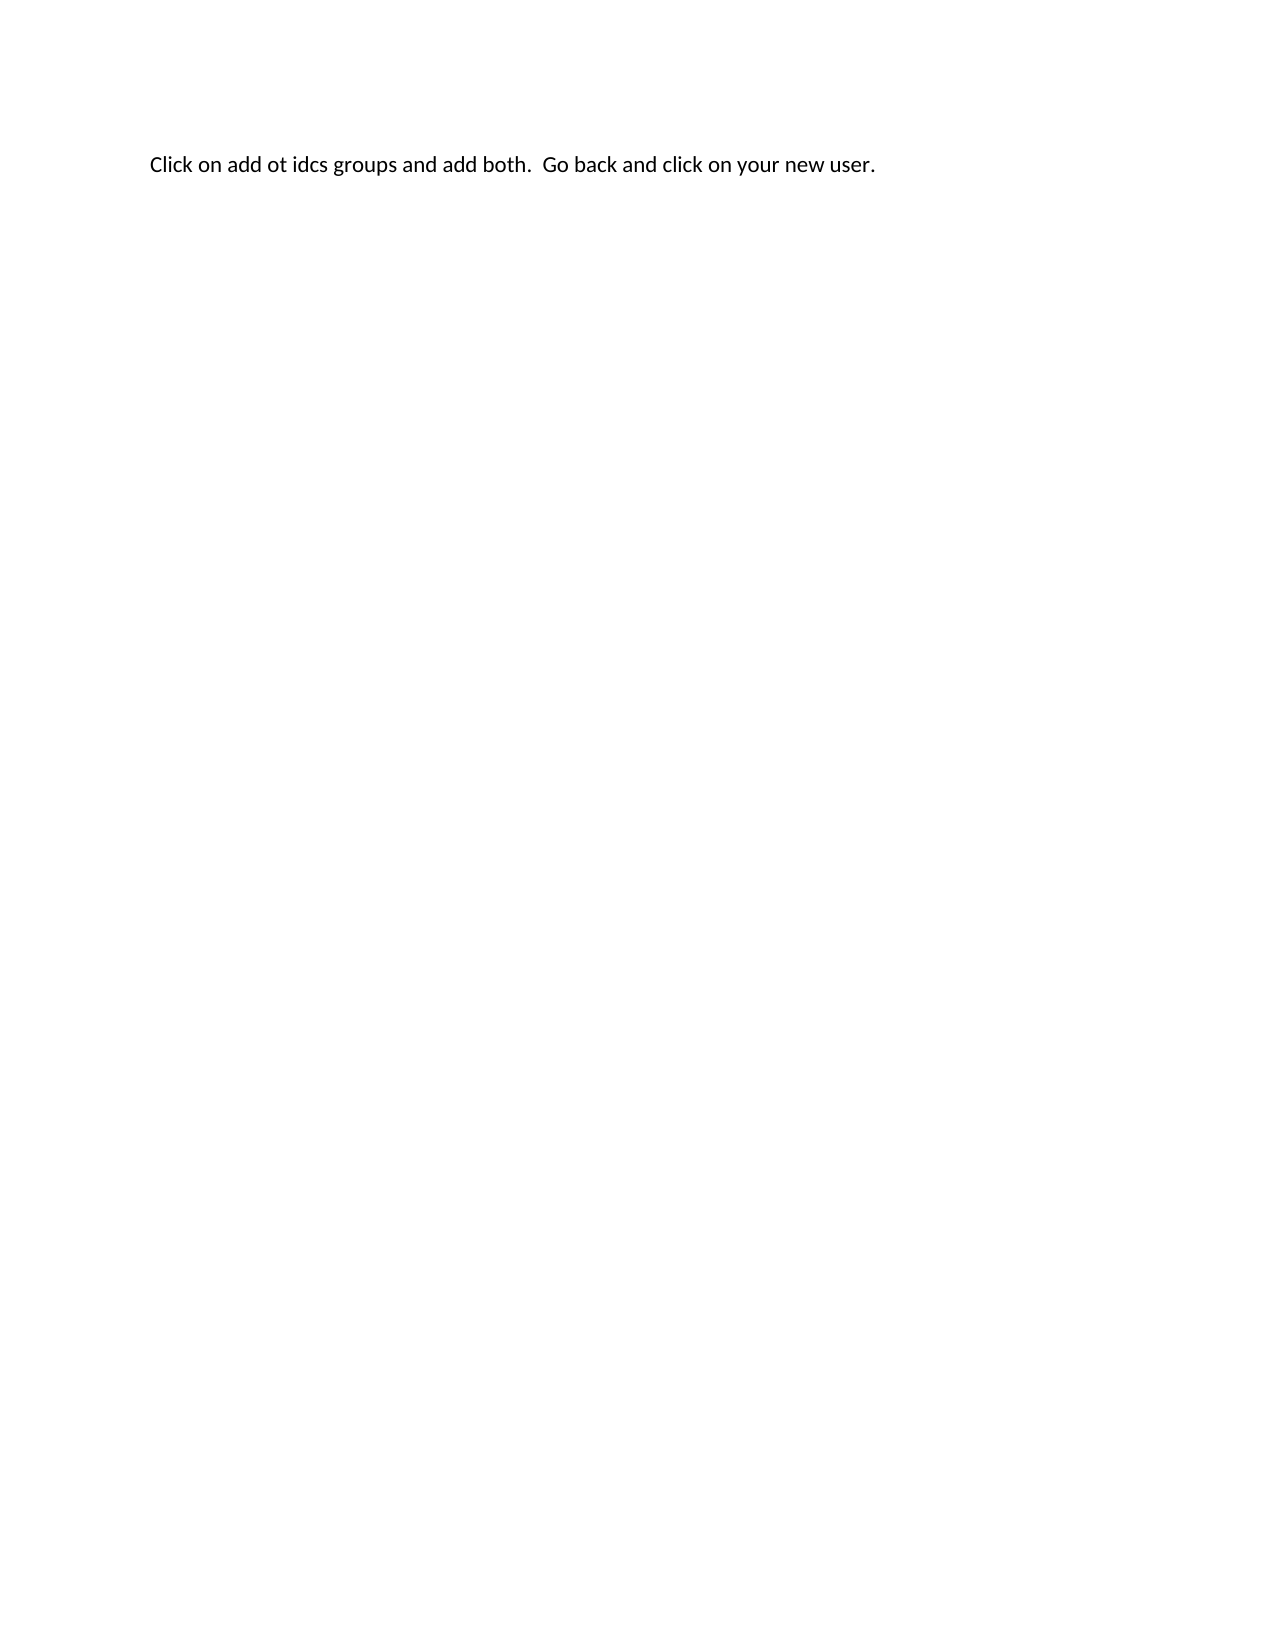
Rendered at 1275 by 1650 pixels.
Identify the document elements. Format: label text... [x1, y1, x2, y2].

text Click on add ot idcs groups and add both. Go back and click on your new user. [150, 150, 1125, 178]
